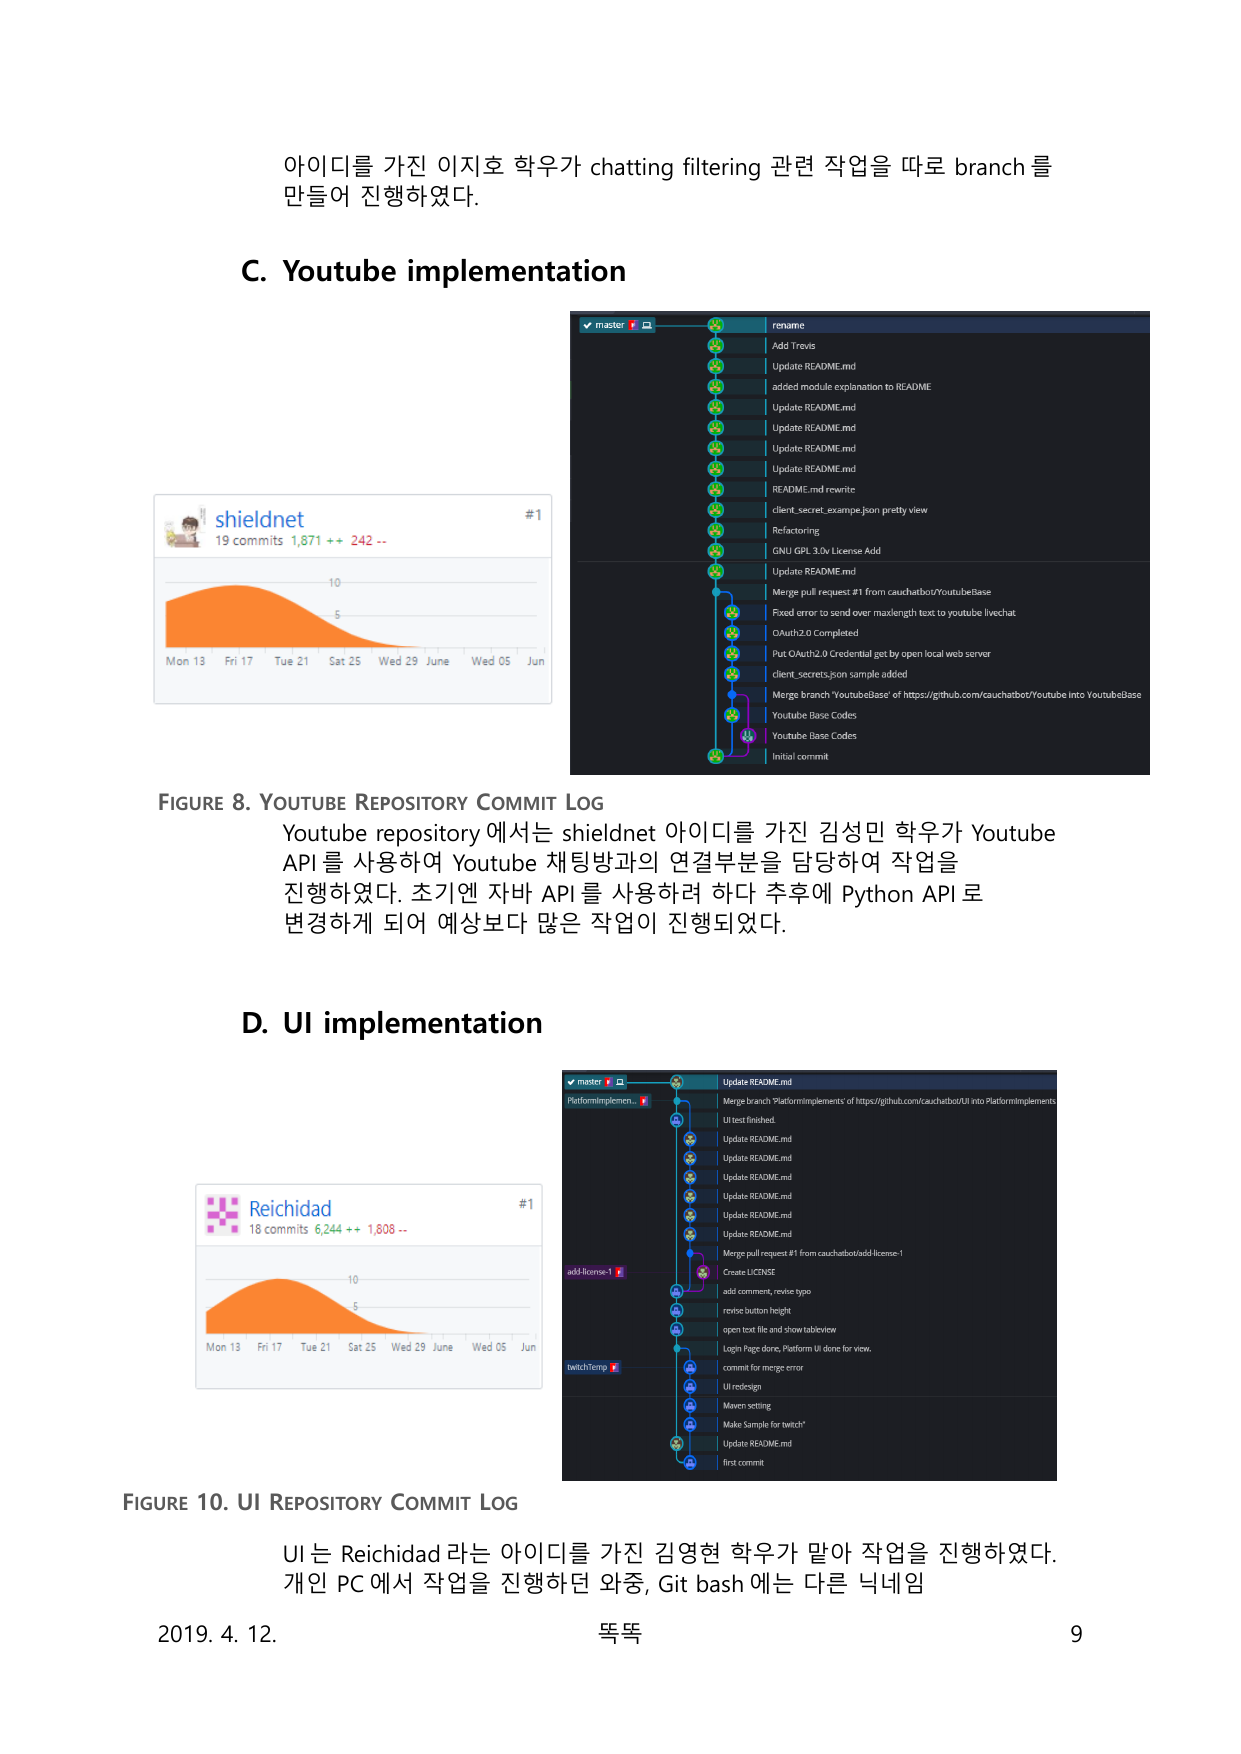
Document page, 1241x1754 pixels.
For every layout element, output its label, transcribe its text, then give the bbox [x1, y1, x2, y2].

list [282, 150, 1083, 211]
list Youtube repository에서는 shieldnet 아이디를 가진 김성민 학우가 Youtube API를 사용하여 Youtube 채팅방과의 연결부분을 담당하여 작업을 진행하였다. 초기엔 자바 API를 사용하려 하다 추후에 Python API로 변경하게 되어 예상보다 많은 작업이 진행되었다. [282, 817, 1083, 938]
picture [570, 311, 1150, 775]
picture [150, 481, 563, 708]
list Youtube implementation [241, 250, 1083, 288]
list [282, 1537, 1083, 1598]
picture [184, 1171, 556, 1401]
list UI implementation [241, 1002, 1083, 1041]
picture [562, 1070, 1057, 1481]
